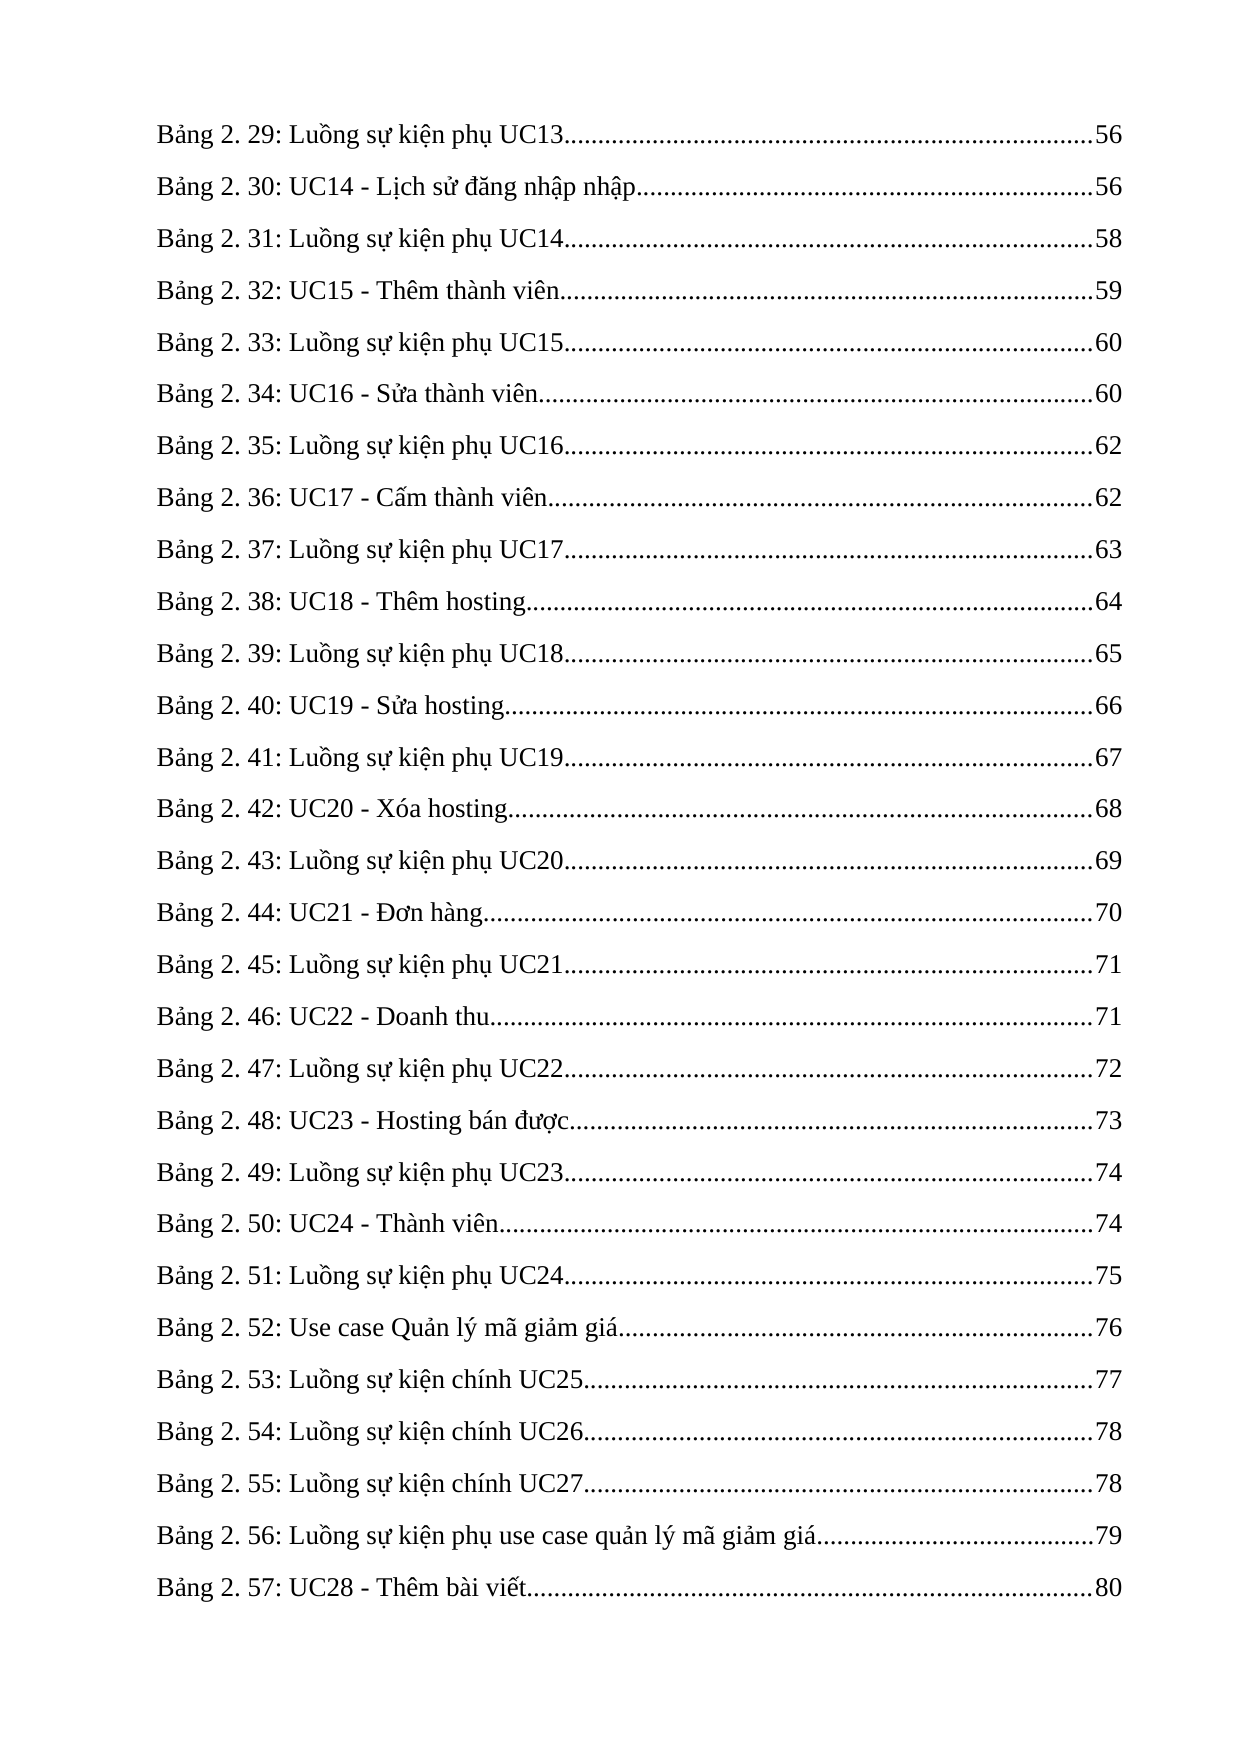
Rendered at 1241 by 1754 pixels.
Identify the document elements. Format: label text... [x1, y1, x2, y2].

text Bảng 2. 51: Luồng sự kiện phụ UC24 75 [156, 1259, 1122, 1291]
text Bảng 2. 49: Luồng sự kiện phụ UC23 74 [156, 1156, 1122, 1187]
text Bảng 2. 41: Luồng sự kiện phụ UC19 67 [156, 741, 1122, 772]
text Bảng 2. 50: UC24 - Thành viên 74 [156, 1207, 1122, 1239]
text Bảng 2. 55: Luồng sự kiện chính UC27 78 [156, 1467, 1122, 1498]
text Bảng 2. 43: Luồng sự kiện phụ UC20 69 [156, 844, 1122, 876]
text Bảng 2. 57: UC28 - Thêm bài viết 80 [156, 1571, 1122, 1602]
text Bảng 2. 47: Luồng sự kiện phụ UC22 72 [156, 1052, 1122, 1083]
text Bảng 2. 31: Luồng sự kiện phụ UC14 58 [156, 222, 1122, 253]
text Bảng 2. 37: Luồng sự kiện phụ UC17 63 [156, 533, 1122, 564]
text Bảng 2. 44: UC21 - Đơn hàng 70 [156, 896, 1122, 927]
text Bảng 2. 32: UC15 - Thêm thành viên 59 [156, 274, 1122, 305]
text Bảng 2. 48: UC23 - Hosting bán được 73 [156, 1104, 1122, 1135]
text Bảng 2. 45: Luồng sự kiện phụ UC21 71 [156, 948, 1122, 979]
text Bảng 2. 53: Luồng sự kiện chính UC25 77 [156, 1363, 1122, 1394]
text Bảng 2. 29: Luồng sự kiện phụ UC13 56 [156, 118, 1122, 149]
text Bảng 2. 34: UC16 - Sửa thành viên 60 [156, 377, 1122, 409]
text Bảng 2. 46: UC22 - Doanh thu 71 [156, 1000, 1122, 1031]
text Bảng 2. 33: Luồng sự kiện phụ UC15 60 [156, 326, 1122, 357]
text Bảng 2. 42: UC20 - Xóa hosting 68 [156, 792, 1122, 824]
text Bảng 2. 35: Luồng sự kiện phụ UC16 62 [156, 429, 1122, 461]
text Bảng 2. 52: Use case Quản lý mã giảm giá 76 [156, 1311, 1122, 1342]
text Bảng 2. 39: Luồng sự kiện phụ UC18 65 [156, 637, 1122, 668]
text Bảng 2. 30: UC14 - Lịch sử đăng nhập nhập 56 [156, 170, 1122, 201]
text Bảng 2. 40: UC19 - Sửa hosting 66 [156, 689, 1122, 720]
text Bảng 2. 38: UC18 - Thêm hosting 64 [156, 585, 1122, 616]
text Bảng 2. 54: Luồng sự kiện chính UC26 78 [156, 1415, 1122, 1446]
text Bảng 2. 36: UC17 - Cấm thành viên 62 [156, 481, 1122, 512]
text Bảng 2. 56: Luồng sự kiện phụ use case quản lý mã giảm giá 79 [156, 1519, 1122, 1550]
